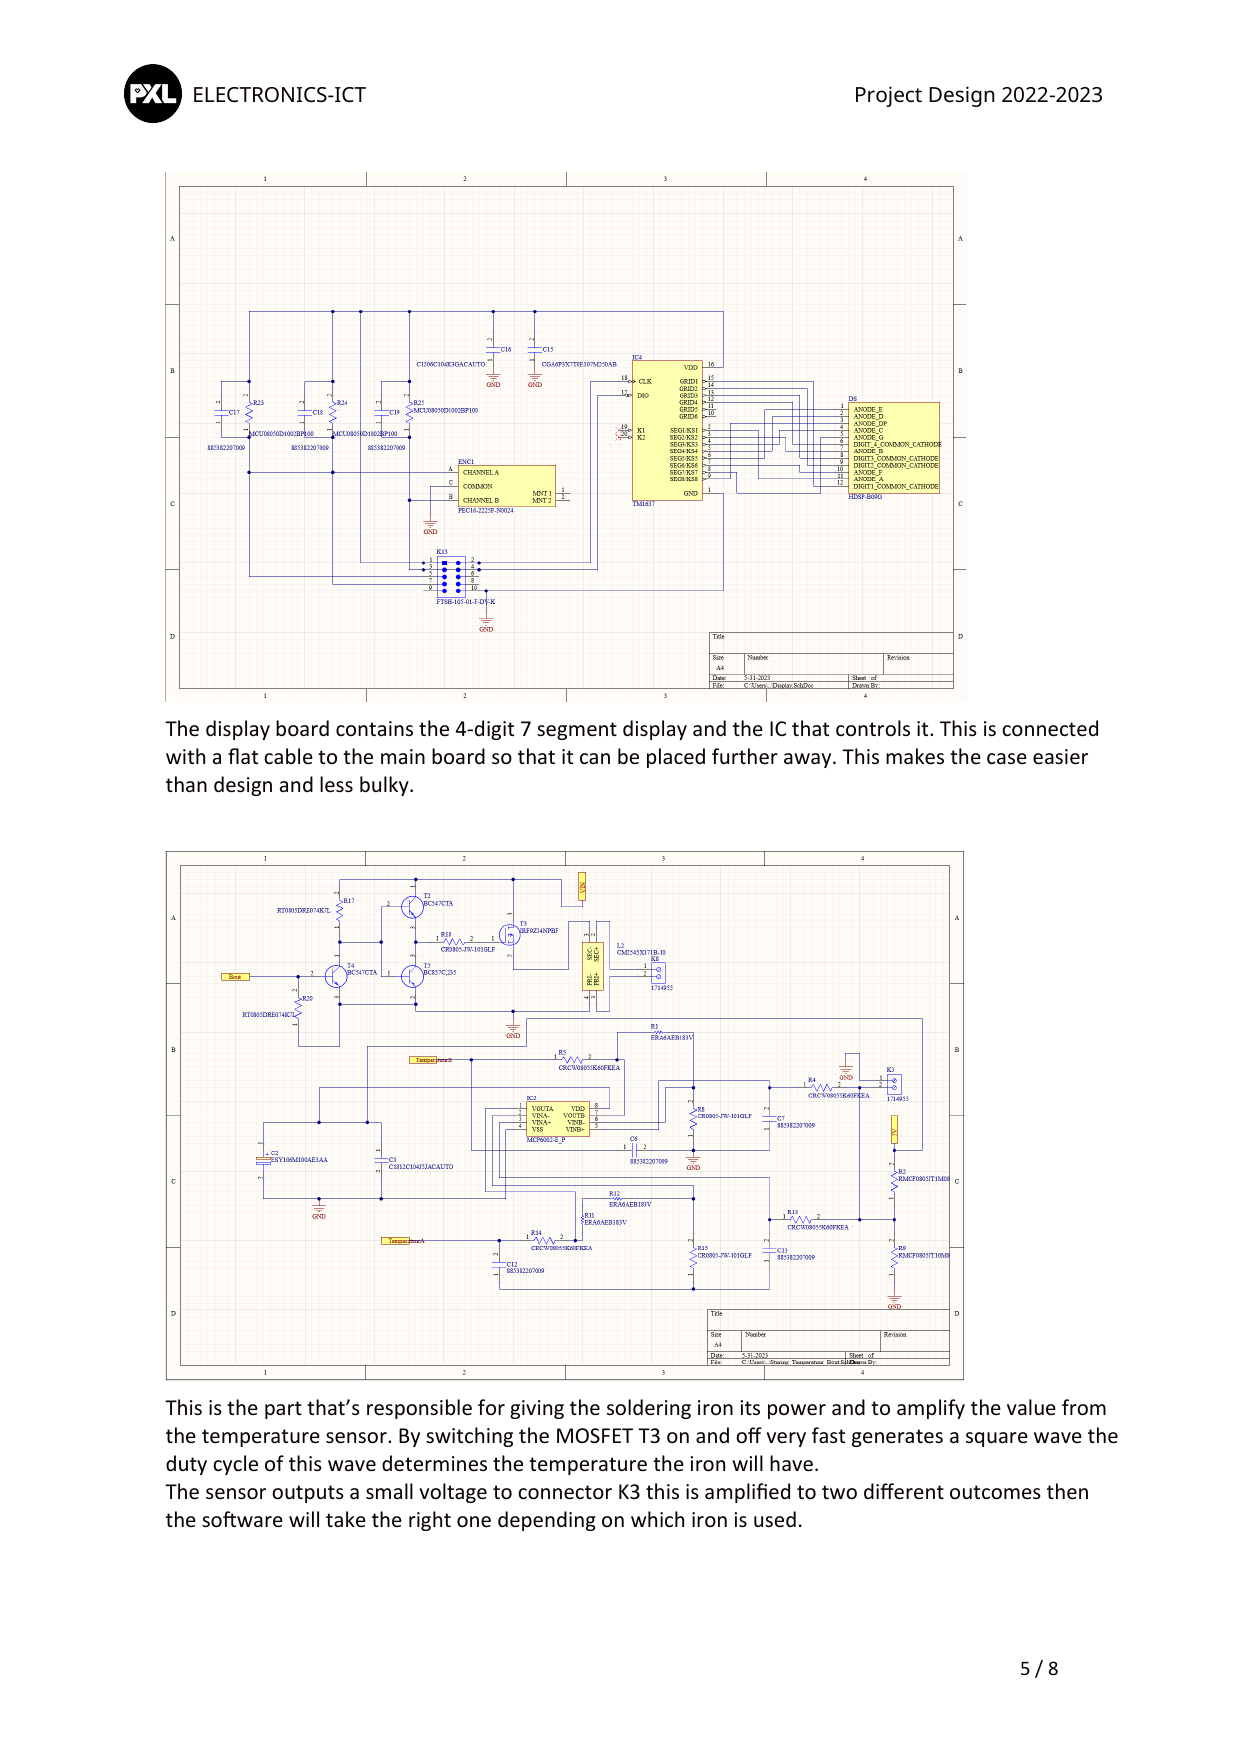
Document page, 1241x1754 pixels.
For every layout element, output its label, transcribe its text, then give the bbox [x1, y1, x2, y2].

text The display board contains the 4-digit 7 segment display and the IC that controls it. This is connected with a flat cable to the main board so that it can be placed further away. This makes the case easier than design and less bulky. [165, 714, 1122, 798]
picture [118, 59, 188, 129]
picture [165, 172, 967, 702]
text This is the part that’s responsible for giving the soldering iron its power and to amplify the value from the temperature sensor. By switching the MOSFET T3 on and off very fast generates a square wave the duty cycle of this wave determines the temperature the iron will have. The sensor outputs a small voltage to connector K3 this is amplified to two different outcomes then the software will take the right one depending on which iron is used. [165, 1393, 1122, 1533]
picture [165, 851, 964, 1381]
